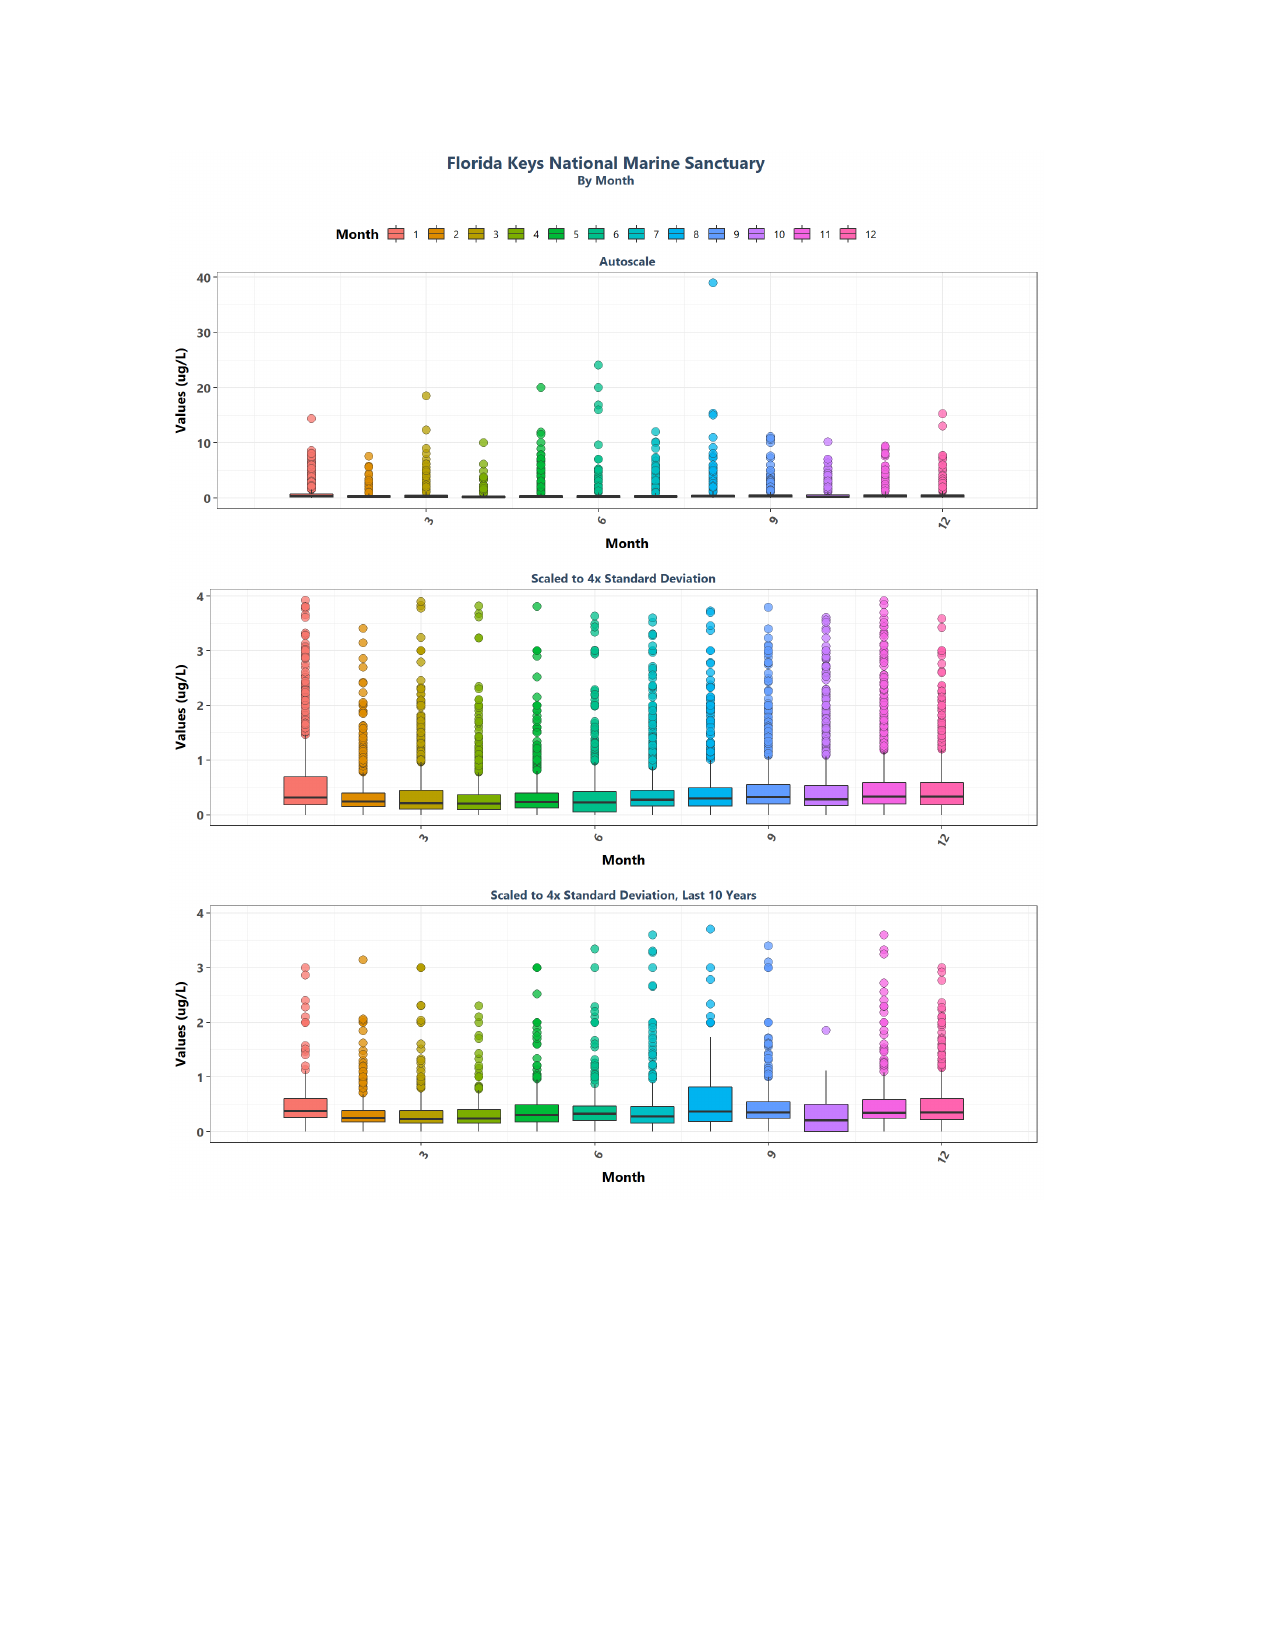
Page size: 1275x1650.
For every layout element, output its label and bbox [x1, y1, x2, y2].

picture [168, 150, 1044, 1200]
